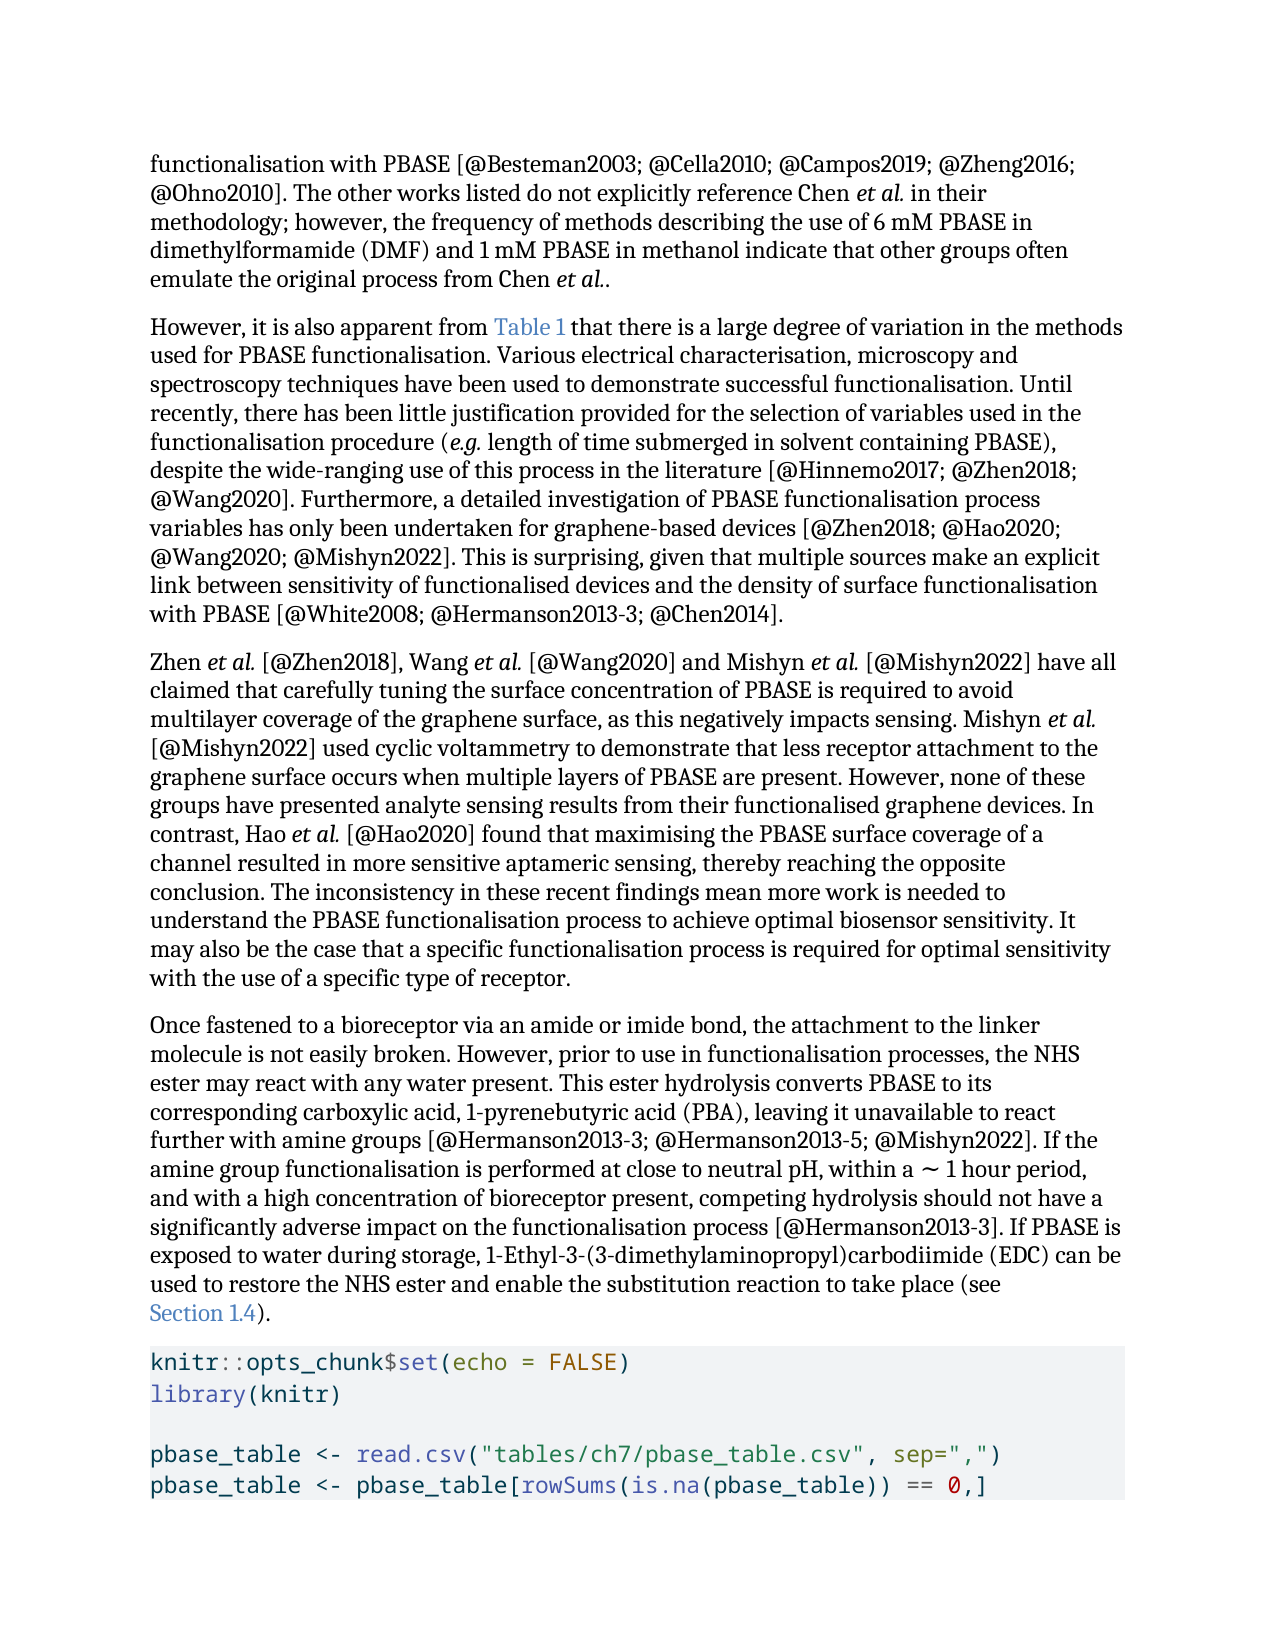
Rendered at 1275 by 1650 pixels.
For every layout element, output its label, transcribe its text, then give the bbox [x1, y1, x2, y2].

text Zhen et al. [@Zhen2018], Wang et al. [@Wang2020] and Mishyn et al. [@Mishyn2022] have all claimed that carefully tuning the surface concentration of PBASE is required to avoid multilayer coverage of the graphene surface, as this negatively impacts sensing. Mishyn et al. [@Mishyn2022] used cyclic voltammetry to demonstrate that less receptor attachment to the graphene surface occurs when multiple layers of PBASE are present. However, none of these groups have presented analyte sensing results from their functionalised graphene devices. In contrast, Hao et al. [@Hao2020] found that maximising the PBASE surface coverage of a channel resulted in more sensitive aptameric sensing, thereby reaching the opposite conclusion. The inconsistency in these recent findings mean more work is needed to understand the PBASE functionalisation process to achieve optimal biosensor sensitivity. It may also be the case that a specific functionalisation process is required for optimal sensitivity with the use of a specific type of receptor. [150, 647, 1125, 992]
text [150, 150, 1125, 294]
text Once fastened to a bioreceptor via an amide or imide bond, the attachment to the linker molecule is not easily broken. However, prior to use in functionalisation processes, the NHS ester may react with any water present. This ester hydrolysis converts PBASE to its corresponding carboxylic acid, 1-pyrenebutyric acid (PBA), leaving it unavailable to react further with amine groups [@Hermanson2013-3; @Hermanson2013-5; @Mishyn2022]. If the amine group functionalisation is performed at close to neutral pH, within a 1 hour period, and with a high concentration of bioreceptor present, competing hydrolysis should not have a significantly adverse impact on the functionalisation process [@Hermanson2013-3]. If PBASE is exposed to water during storage, 1-Ethyl-3-(3-dimethylaminopropyl)carbodiimide (EDC) can be used to restore the NHS ester and enable the substitution reaction to take place (see Section 1.4). [150, 1011, 1125, 1327]
text However, it is also apparent from Table 1 that there is a large degree of variation in the methods used for PBASE functionalisation. Various electrical characterisation, microscopy and spectroscopy techniques have been used to demonstrate successful functionalisation. Until recently, there has been little justification provided for the selection of variables used in the functionalisation procedure (e.g. length of time submerged in solvent containing PBASE), despite the wide-ranging use of this process in the literature [@Hinnemo2017; @Zhen2018; @Wang2020]. Furthermore, a detailed investigation of PBASE functionalisation process variables has only been undertaken for graphene-based devices [@Zhen2018; @Hao2020; @Wang2020; @Mishyn2022]. This is surprising, given that multiple sources make an explicit link between sensitivity of functionalised devices and the density of surface functionalisation with PBASE [@White2008; @Hermanson2013-3; @Chen2014]. [150, 312, 1125, 629]
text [150, 1346, 1125, 1500]
